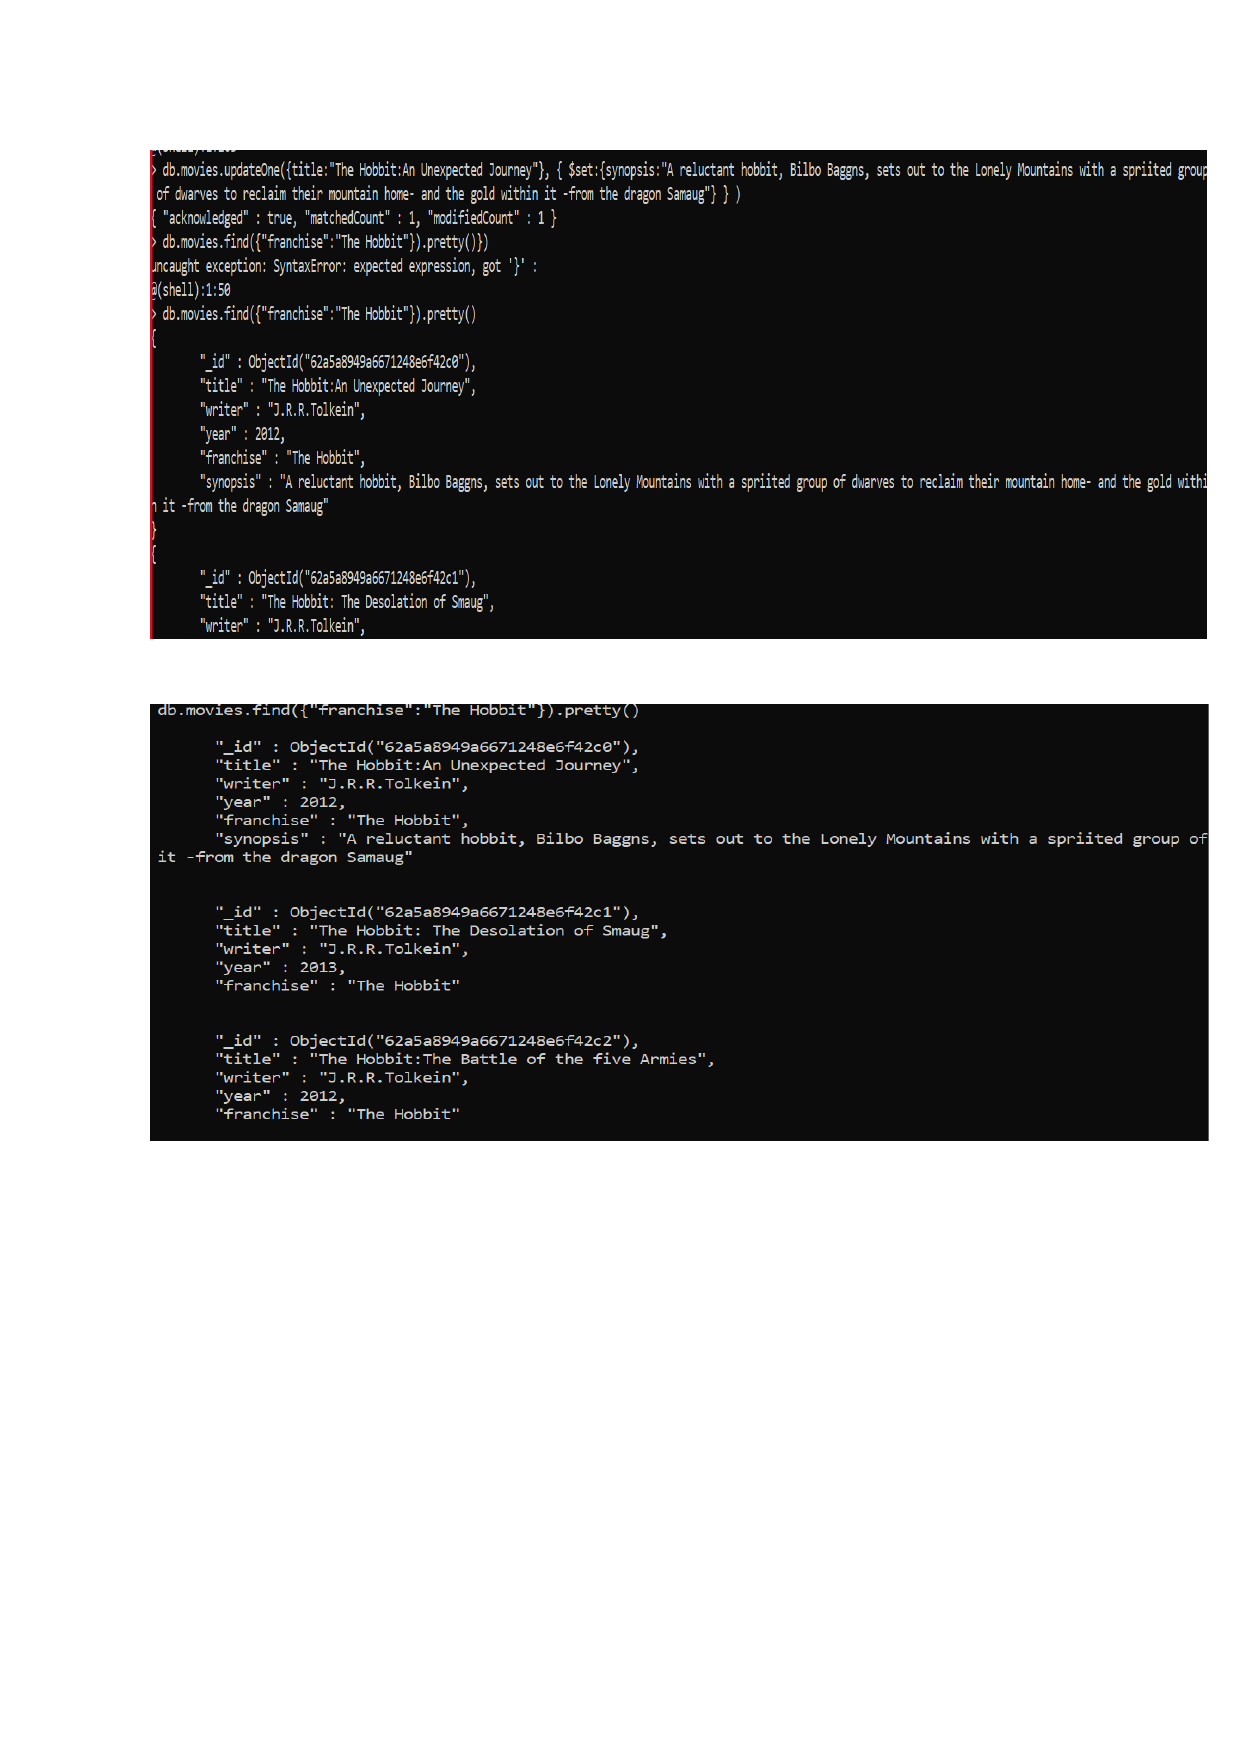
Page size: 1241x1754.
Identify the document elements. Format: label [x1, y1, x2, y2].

picture [150, 150, 1207, 639]
picture [150, 704, 1209, 1141]
